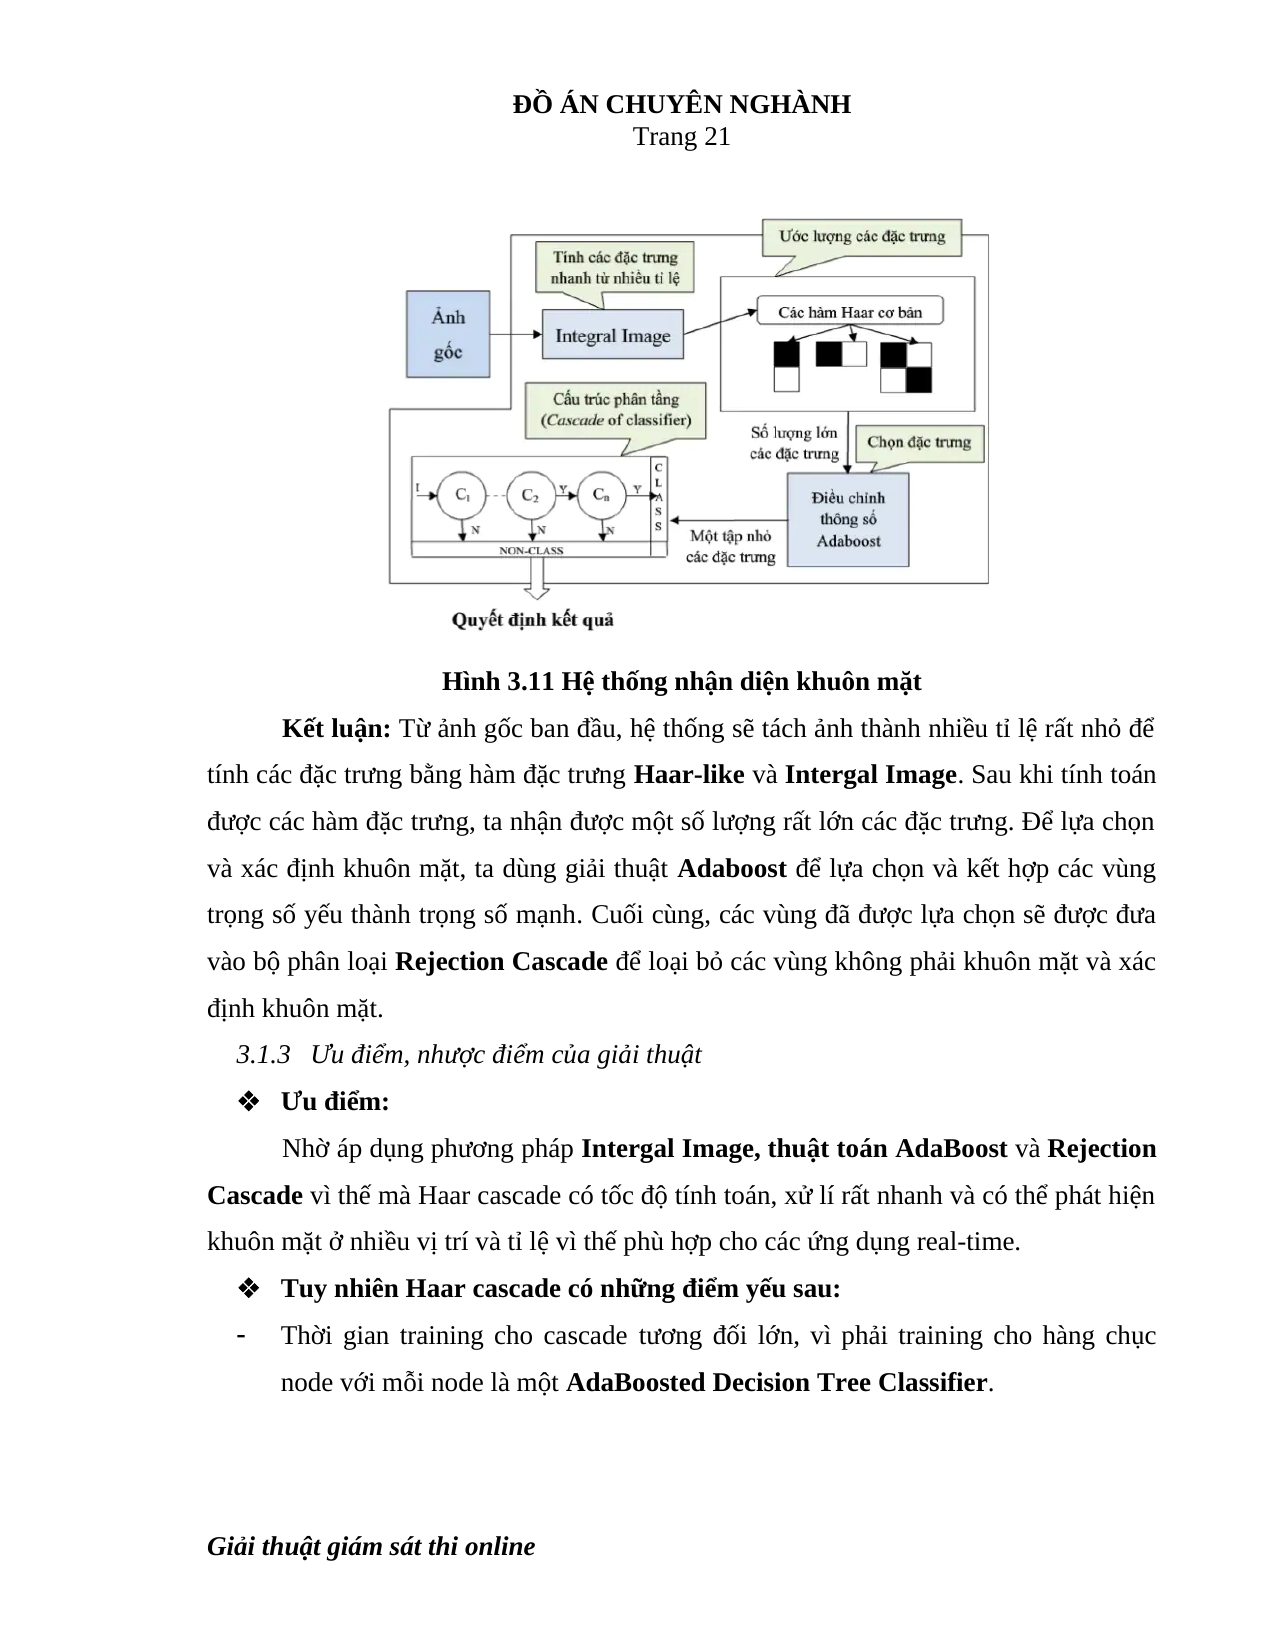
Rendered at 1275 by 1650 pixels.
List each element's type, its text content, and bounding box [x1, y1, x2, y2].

list Ưu điểm: [236, 1085, 1157, 1116]
text Hình 3.11 Hệ thống nhận diện khuôn mặt [207, 665, 1157, 696]
list Thời gian training cho cascade tương đối lớn, vì phải training cho hàng chục node với mỗi node là một AdaBoosted Decision Tree Classifier. [236, 1319, 1157, 1397]
text Kết luận: Từ ảnh gốc ban đầu, hệ thống sẽ tách ảnh thành nhiều tỉ lệ rất nhỏ để tính các đặc trưng bằng hàm đặc trưng Haar-like và Intergal Image. Sau khi tính toán được các hàm đặc trưng, ta nhận được một số lượng rất lớn các đặc trưng. Để lựa chọn và xác định khuôn mặt, ta dùng giải thuật Adaboost để lựa chọn và kết hợp các vùng trọng số yếu thành trọng số mạnh. Cuối cùng, các vùng đã được lựa chọn sẽ được đưa vào bộ phân loại Rejection Cascade để loại bỏ các vùng không phải khuôn mặt và xác định khuôn mặt. [207, 712, 1157, 1023]
text Nhờ áp dụng phương pháp Intergal Image, thuật toán AdaBoost và Rejection Cascade vì thế mà Haar cascade có tốc độ tính toán, xử lí rất nhanh và có thể phát hiện khuôn mặt ở nhiều vị trí và tỉ lệ vì thế phù hợp cho các ứng dụng real-time. [207, 1210, 1157, 1257]
text Nhờ áp dụng phương pháp Intergal Image, thuật toán AdaBoost và Rejection Cascade vì thế mà Haar cascade có tốc độ tính toán, xử lí rất nhanh và có thể phát hiện khuôn mặt ở nhiều vị trí và tỉ lệ vì thế phù hợp cho các ứng dụng real-time. [207, 1132, 1157, 1179]
list Tuy nhiên Haar cascade có những điểm yếu sau: [236, 1272, 1157, 1303]
subtitle Ưu điểm, nhược điểm của giải thuật [236, 1038, 1157, 1070]
